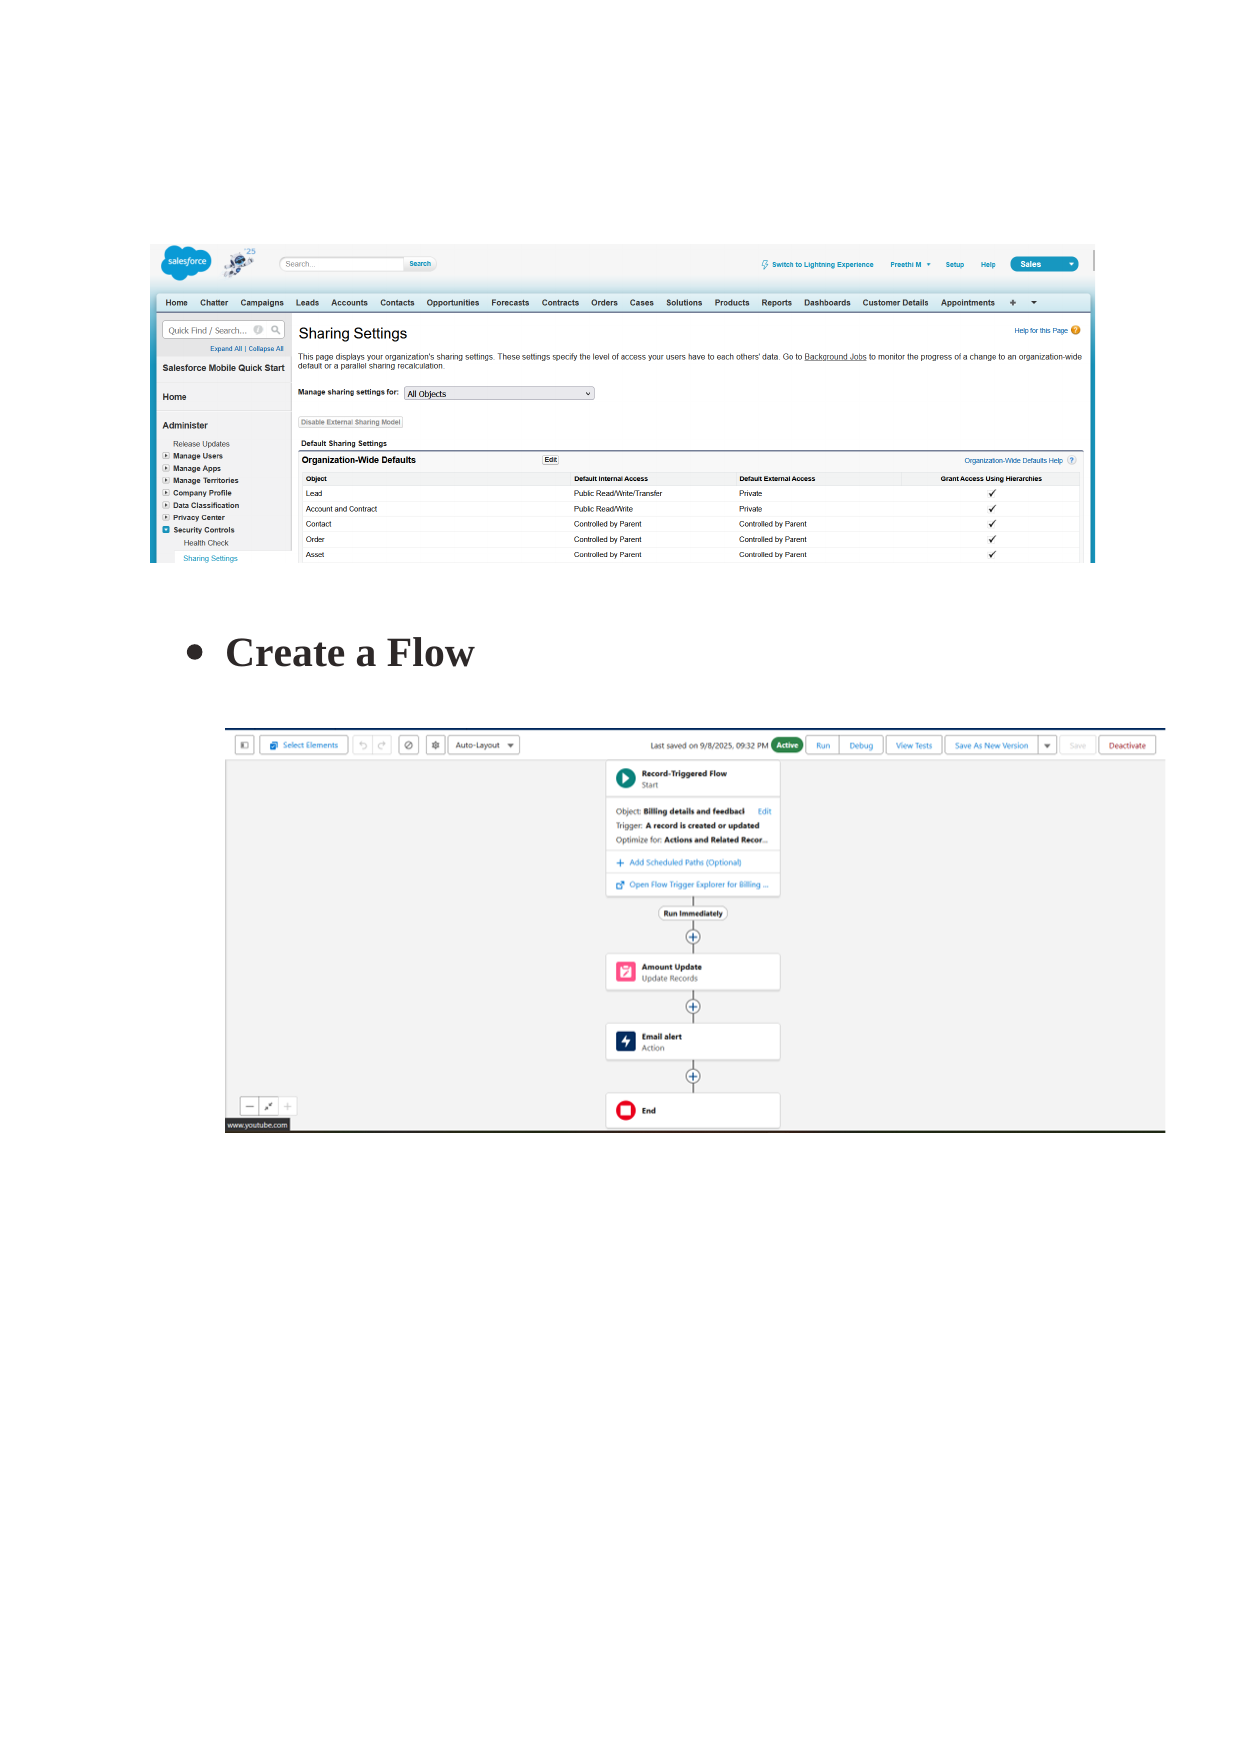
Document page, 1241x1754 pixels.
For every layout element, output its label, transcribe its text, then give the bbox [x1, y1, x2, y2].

list Create a Flow [187, 623, 1090, 676]
picture [225, 728, 1166, 1133]
picture [150, 244, 1096, 563]
